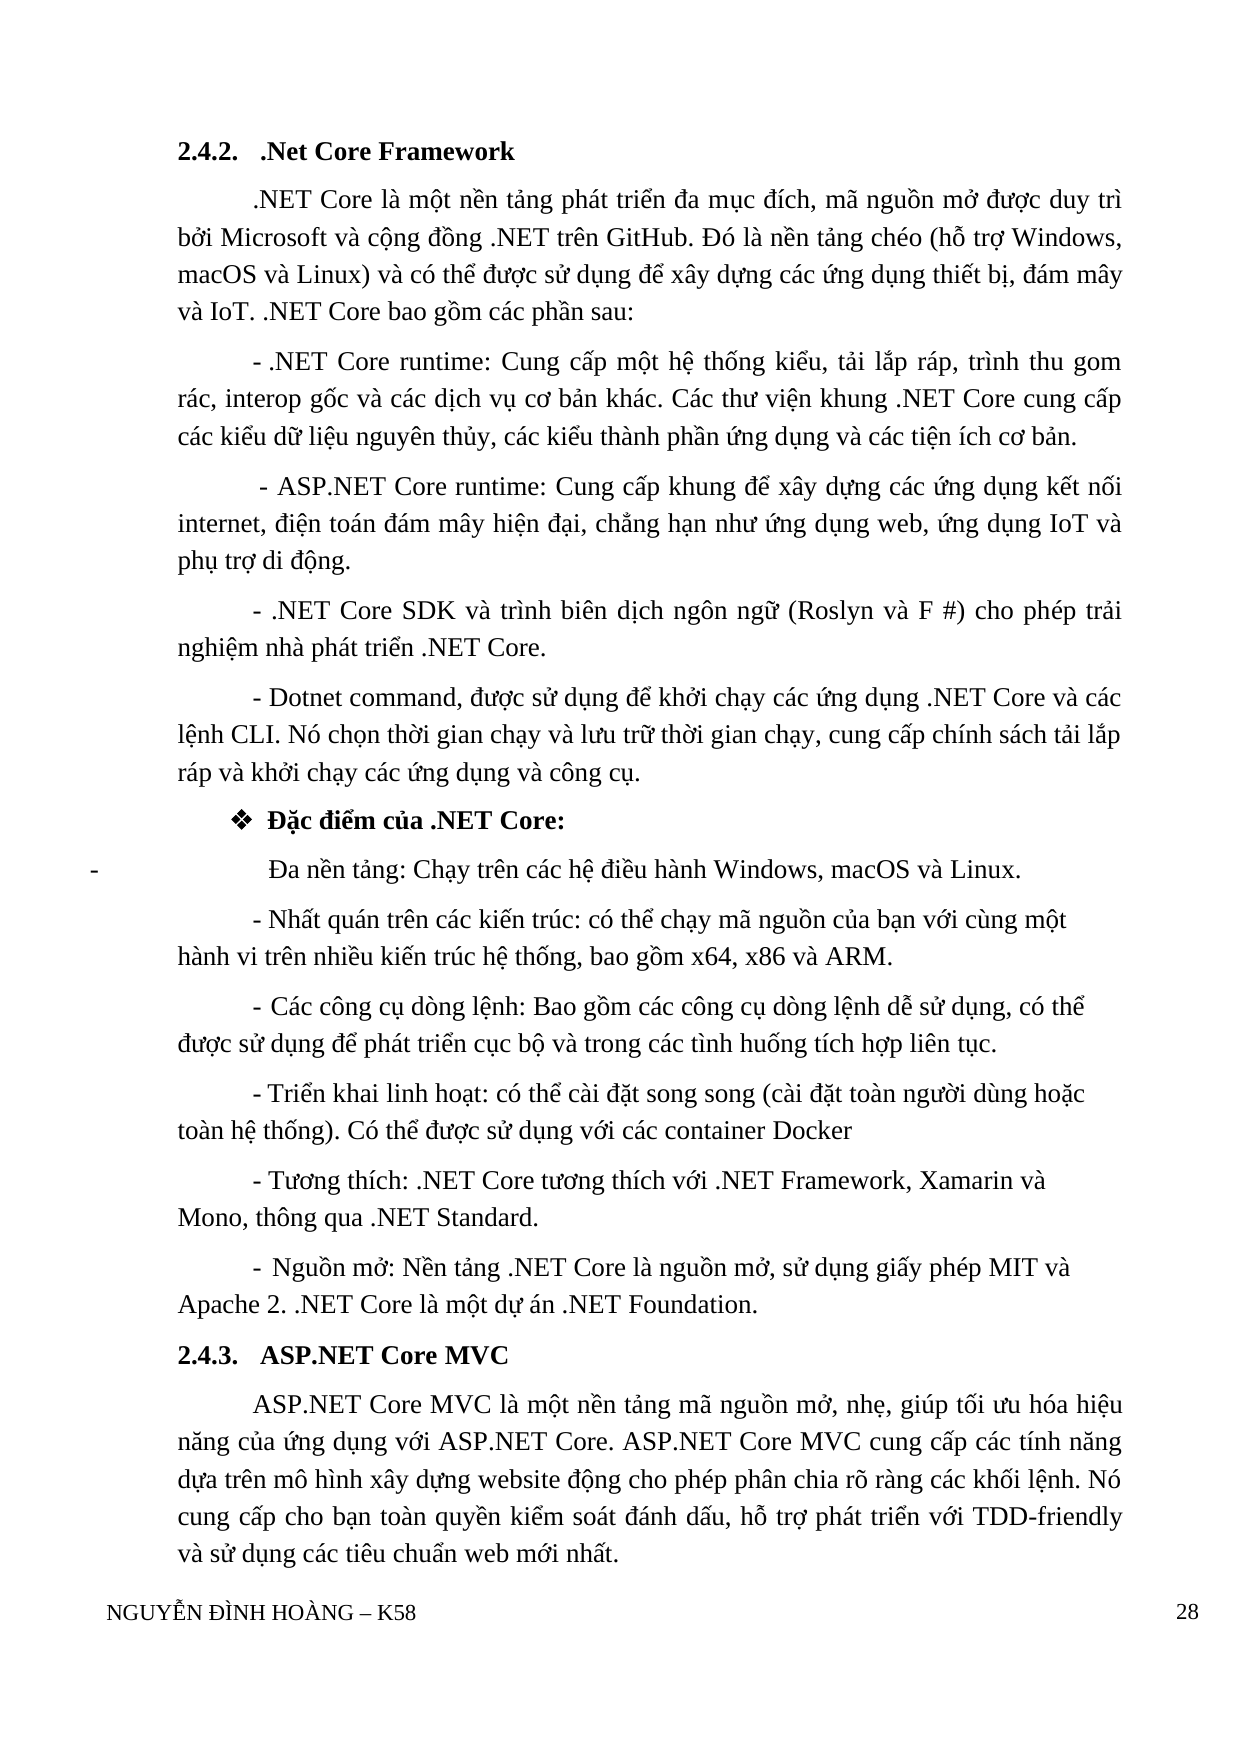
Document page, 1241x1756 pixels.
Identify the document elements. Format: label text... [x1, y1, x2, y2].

list Các công cụ dòng lệnh: Bao gồm các công cụ dòng lệnh dễ sử dụng, có thể được sử dụng để phát triển cục bộ và trong các tình huống tích hợp liên tục. [177, 990, 1122, 1058]
list Triển khai linh hoạt: có thể cài đặt song song (cài đặt toàn người dùng hoặc toàn hệ thống). Có thể được sử dụng với các container Docker [177, 1077, 1122, 1145]
list Tương thích: .NET Core tương thích với .NET Framework, Xamarin và Mono, thông qua .NET Standard. [177, 1164, 1122, 1232]
text .NET Core là một nền tảng phát triển đa mục đích, mã nguồn mở được duy trì bởi Microsoft và cộng đồng .NET trên GitHub. Đó là nền tảng chéo (hỗ trợ Windows, macOS và Linux) và có thể được sử dụng để xây dựng các ứng dụng thiết bị, đám mây và IoT. .NET Core bao gồm các phần sau: [177, 184, 1123, 327]
list Đặc điểm của .NET Core: [229, 804, 1198, 835]
list ASP.NET Core runtime: Cung cấp khung để xây dựng các ứng dụng kết nối internet, điện toán đám mây hiện đại, chẳng hạn như ứng dụng web, ứng dụng IoT và phụ trợ di động. [177, 470, 1122, 576]
text ASP.NET Core MVC là một nền tảng mã nguồn mở, nhẹ, giúp tối ưu hóa hiệu năng của ứng dụng với ASP.NET Core. ASP.NET Core MVC cung cấp các tính năng dựa trên mô hình xây dựng website động cho phép phân chia rõ ràng các khối lệnh. Nó cung cấp cho bạn toàn quyền kiểm soát đánh dấu, hỗ trợ phát triển với TDD-friendly và sử dụng các tiêu chuẩn web mới nhất. [177, 1388, 1123, 1568]
list Đa nền tảng: Chạy trên các hệ điều hành Windows, macOS và Linux. [89, 853, 1184, 884]
subtitle .Net Core Framework [177, 134, 1198, 166]
list .NET Core SDK và trình biên dịch ngôn ngữ (Roslyn và F #) cho phép trải nghiệm nhà phát triển .NET Core. [177, 594, 1122, 662]
list Dotnet command, được sử dụng để khởi chạy các ứng dụng .NET Core và các lệnh CLI. Nó chọn thời gian chạy và lưu trữ thời gian chạy, cung cấp chính sách tải lắp ráp và khởi chạy các ứng dụng và công cụ. [177, 681, 1122, 787]
list Nhất quán trên các kiến trúc: có thể chạy mã nguồn của bạn với cùng một hành vi trên nhiều kiến trúc hệ thống, bao gồm x64, x86 và ARM. [177, 903, 1122, 971]
list .NET Core runtime: Cung cấp một hệ thống kiểu, tải lắp ráp, trình thu gom rác, interop gốc và các dịch vụ cơ bản khác. Các thư viện khung .NET Core cung cấp các kiểu dữ liệu nguyên thủy, các kiểu thành phần ứng dụng và các tiện ích cơ bản. [177, 345, 1123, 451]
list Nguồn mở: Nền tảng .NET Core là nguồn mở, sử dụng giấy phép MIT và Apache 2. .NET Core là một dự án .NET Foundation. [177, 1251, 1122, 1319]
subtitle ASP.NET Core MVC [177, 1339, 1198, 1370]
